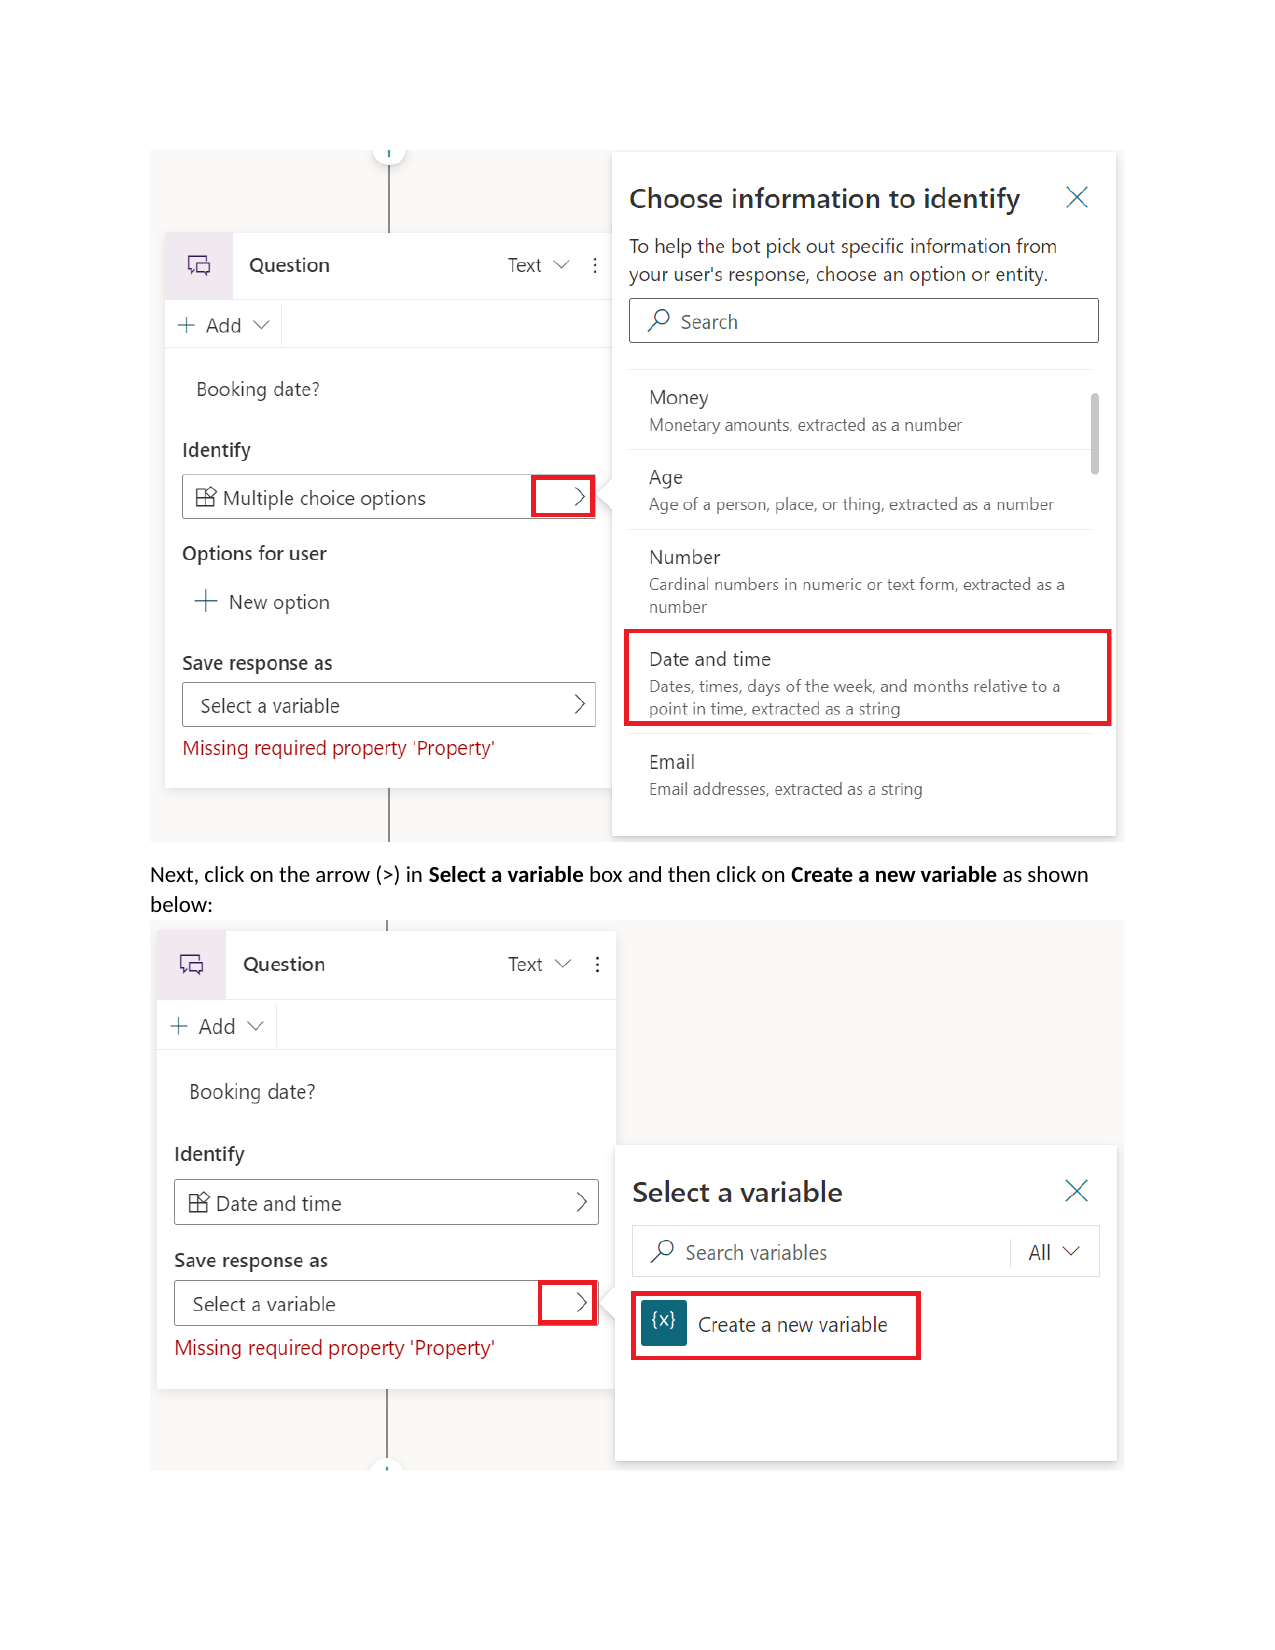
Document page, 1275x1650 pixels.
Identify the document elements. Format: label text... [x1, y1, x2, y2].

picture [150, 150, 1125, 842]
picture [150, 920, 1125, 1471]
text Next, click on the arrow (>) in Select a variable box and then click on Create a new variable as shown below: [150, 860, 1125, 920]
